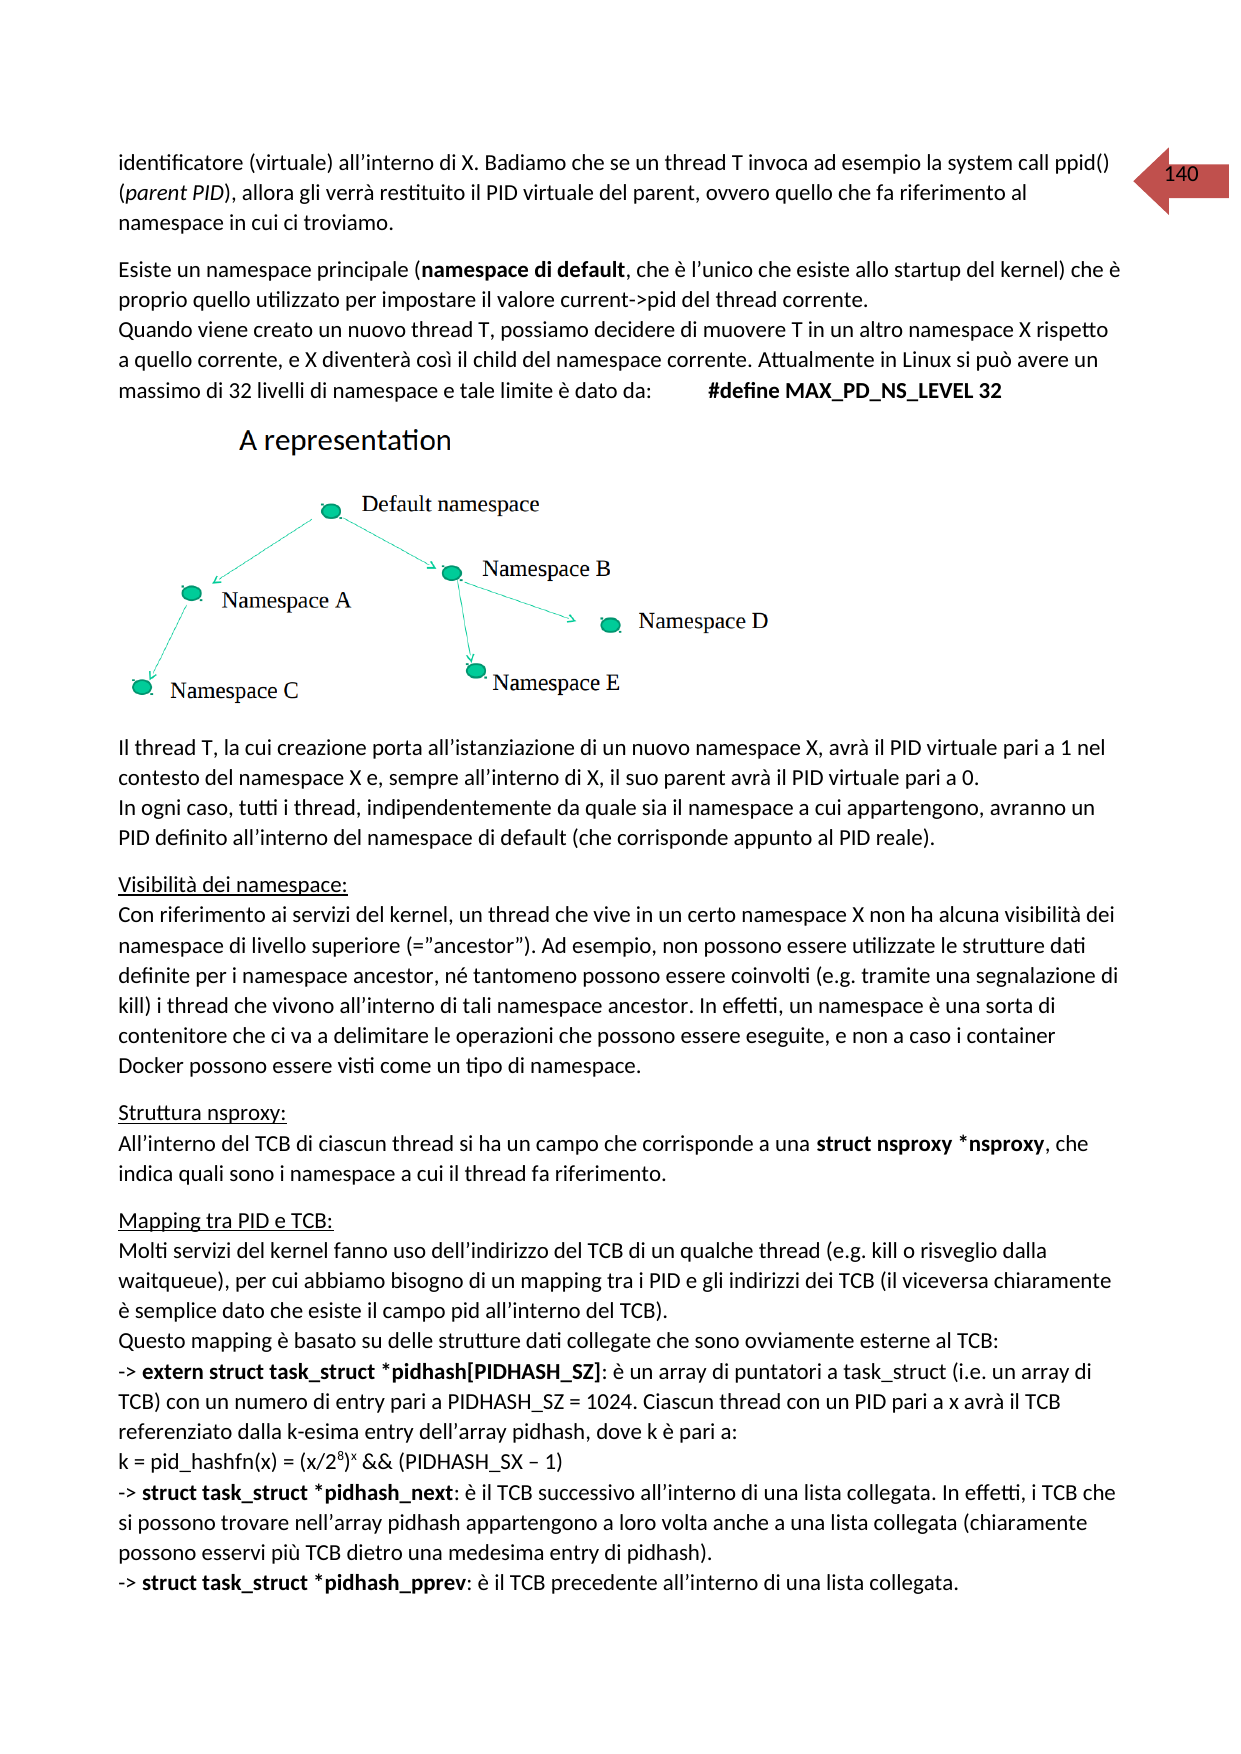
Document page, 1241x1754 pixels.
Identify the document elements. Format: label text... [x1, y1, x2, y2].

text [118, 148, 1122, 236]
picture [118, 422, 779, 714]
text Esiste un namespace principale (namespace di default, che è l’unico che esiste allo startup del kernel) che è proprio quello utilizzato per impostare il valore current->pid del thread corrente. Quando viene creato un nuovo thread T, possiamo decidere di muovere T in un altro namespace X rispetto a quello corrente, e X diventerà così il child del namespace corrente. Attualmente in Linux si può avere un massimo di 32 livelli di namespace e tale limite è dato da: #define MAX_PD_NS_LEVEL 32 [118, 255, 1122, 404]
text Il thread T, la cui creazione porta all’istanziazione di un nuovo namespace X, avrà il PID virtuale pari a 1 nel contesto del namespace X e, sempre all’interno di X, il suo parent avrà il PID virtuale pari a 0. In ogni caso, tutti i thread, indipendentemente da quale sia il namespace a cui appartengono, avranno un PID definito all’interno del namespace di default (che corrisponde appunto al PID reale). [118, 733, 1122, 851]
text Mapping tra PID e TCB: Molti servizi del kernel fanno uso dell’indirizzo del TCB di un qualche thread (e.g. kill o risveglio dalla waitqueue), per cui abbiamo bisogno di un mapping tra i PID e gli indirizzi dei TCB (il viceversa chiaramente è semplice dato che esiste il campo pid all’interno del TCB). Questo mapping è basato su delle strutture dati collegate che sono ovviamente esterne al TCB: -> extern struct task_struct *pidhash[PIDHASH_SZ]: è un array di puntatori a task_struct (i.e. un array di TCB) con un numero di entry pari a PIDHASH_SZ = 1024. Ciascun thread con un PID pari a x avrà il TCB referenziato dalla k-esima entry dell’array pidhash, dove k è pari a: k = pid_hashfn(x) = (x/28)x && (PIDHASH_SX – 1) -> struct task_struct *pidhash_next: è il TCB successivo all’interno di una lista collegata. In effetti, i TCB che si possono trovare nell’array pidhash appartengono a loro volta anche a una lista collegata (chiaramente possono esservi più TCB dietro una medesima entry di pidhash). -> struct task_struct *pidhash_pprev: è il TCB precedente all’interno di una lista collegata. [118, 1206, 1122, 1596]
text Visibilità dei namespace: Con riferimento ai servizi del kernel, un thread che vive in un certo namespace X non ha alcuna visibilità dei namespace di livello superiore (=”ancestor”). Ad esempio, non possono essere utilizzate le strutture dati definite per i namespace ancestor, né tantomeno possono essere coinvolti (e.g. tramite una segnalazione di kill) i thread che vivono all’interno di tali namespace ancestor. In effetti, un namespace è una sorta di contenitore che ci va a delimitare le operazioni che possono essere eseguite, e non a caso i container Docker possono essere visti come un tipo di namespace. [118, 870, 1122, 1079]
text Struttura nsproxy: All’interno del TCB di ciascun thread si ha un campo che corrisponde a una struct nsproxy *nsproxy, che indica quali sono i namespace a cui il thread fa riferimento. [118, 1098, 1122, 1187]
